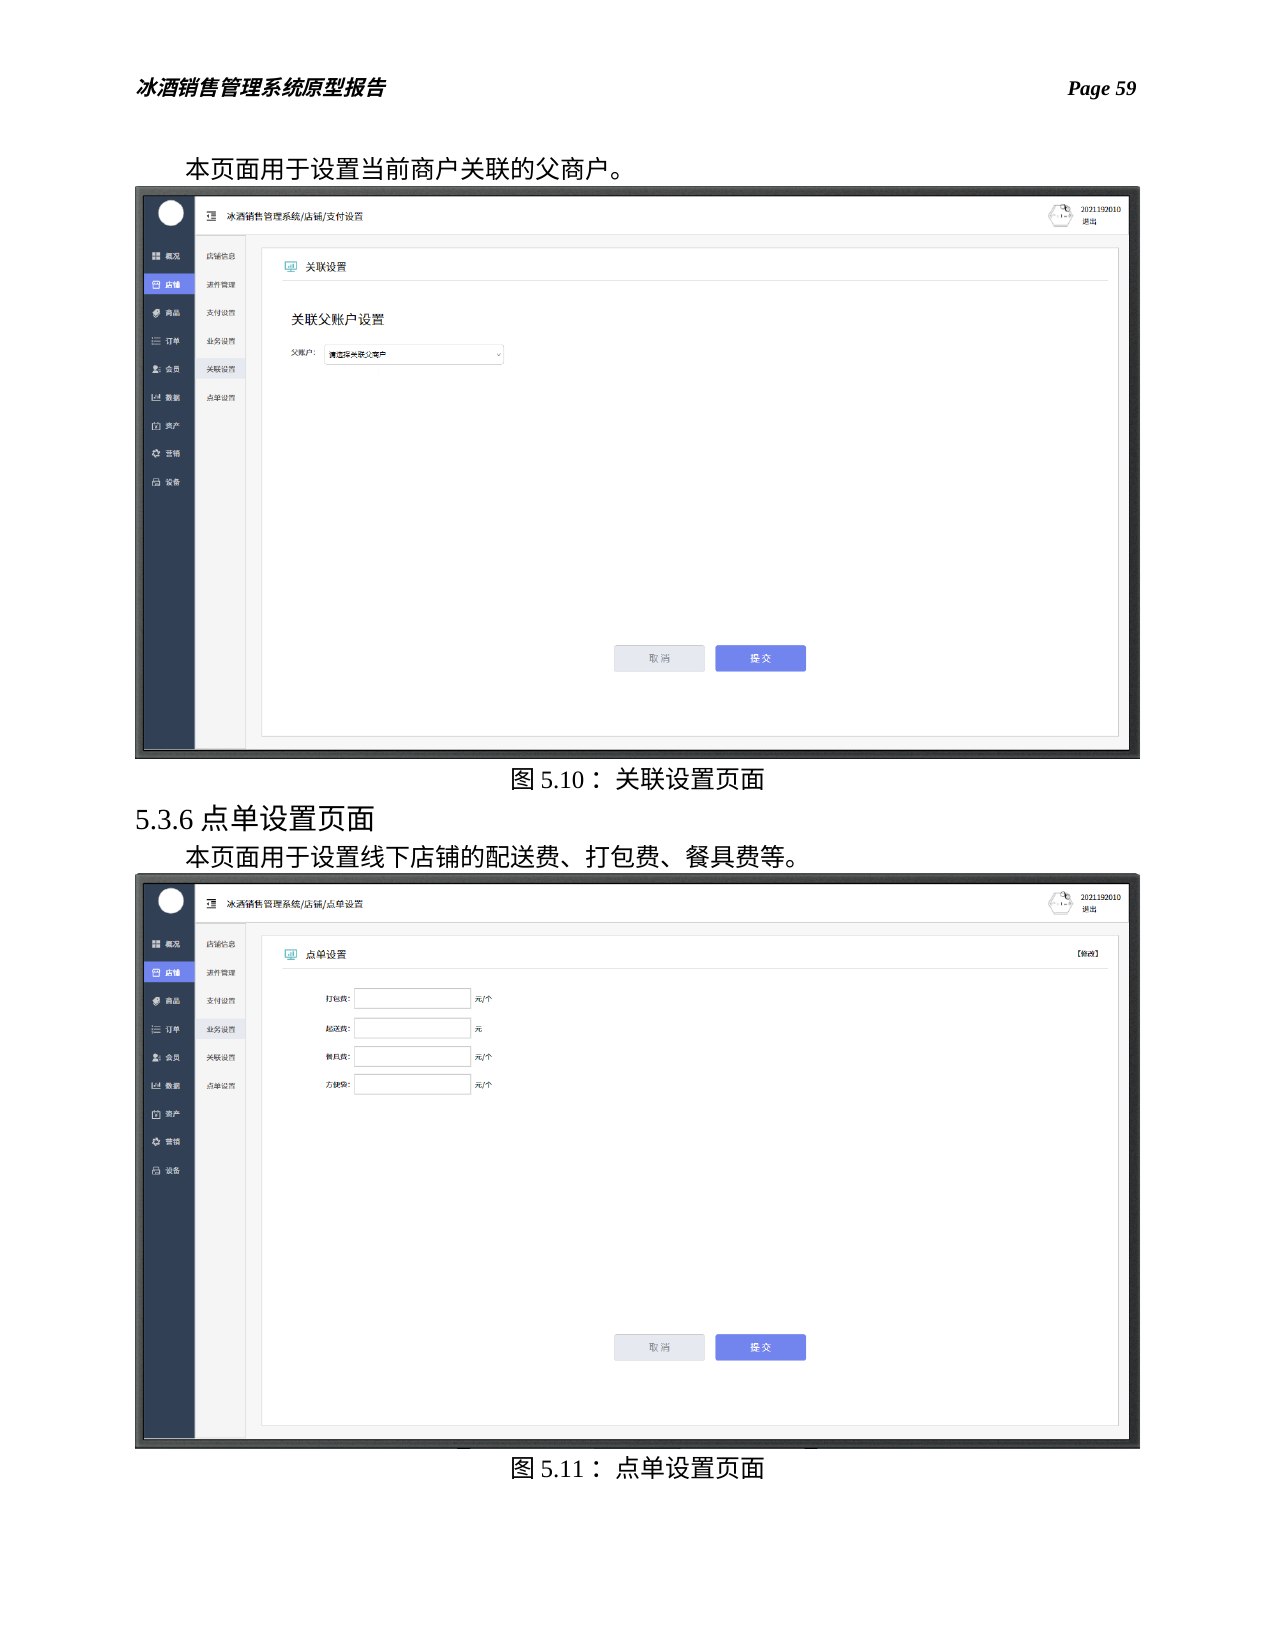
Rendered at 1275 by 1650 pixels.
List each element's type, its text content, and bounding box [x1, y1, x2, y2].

picture [135, 186, 1141, 759]
text 本页面用于设置当前商户关联的父商户。 [135, 150, 1140, 186]
picture [135, 873, 1141, 1449]
text 本页面用于设置线下店铺的配送费、打包费、餐具费等。 [135, 838, 1140, 873]
text 图 5.10 ：关联设置页面 [135, 759, 1140, 795]
text 图 5.11 ：点单设置页面 [135, 1449, 1140, 1484]
text 5.3.6 点单设置页面 [135, 795, 1140, 838]
